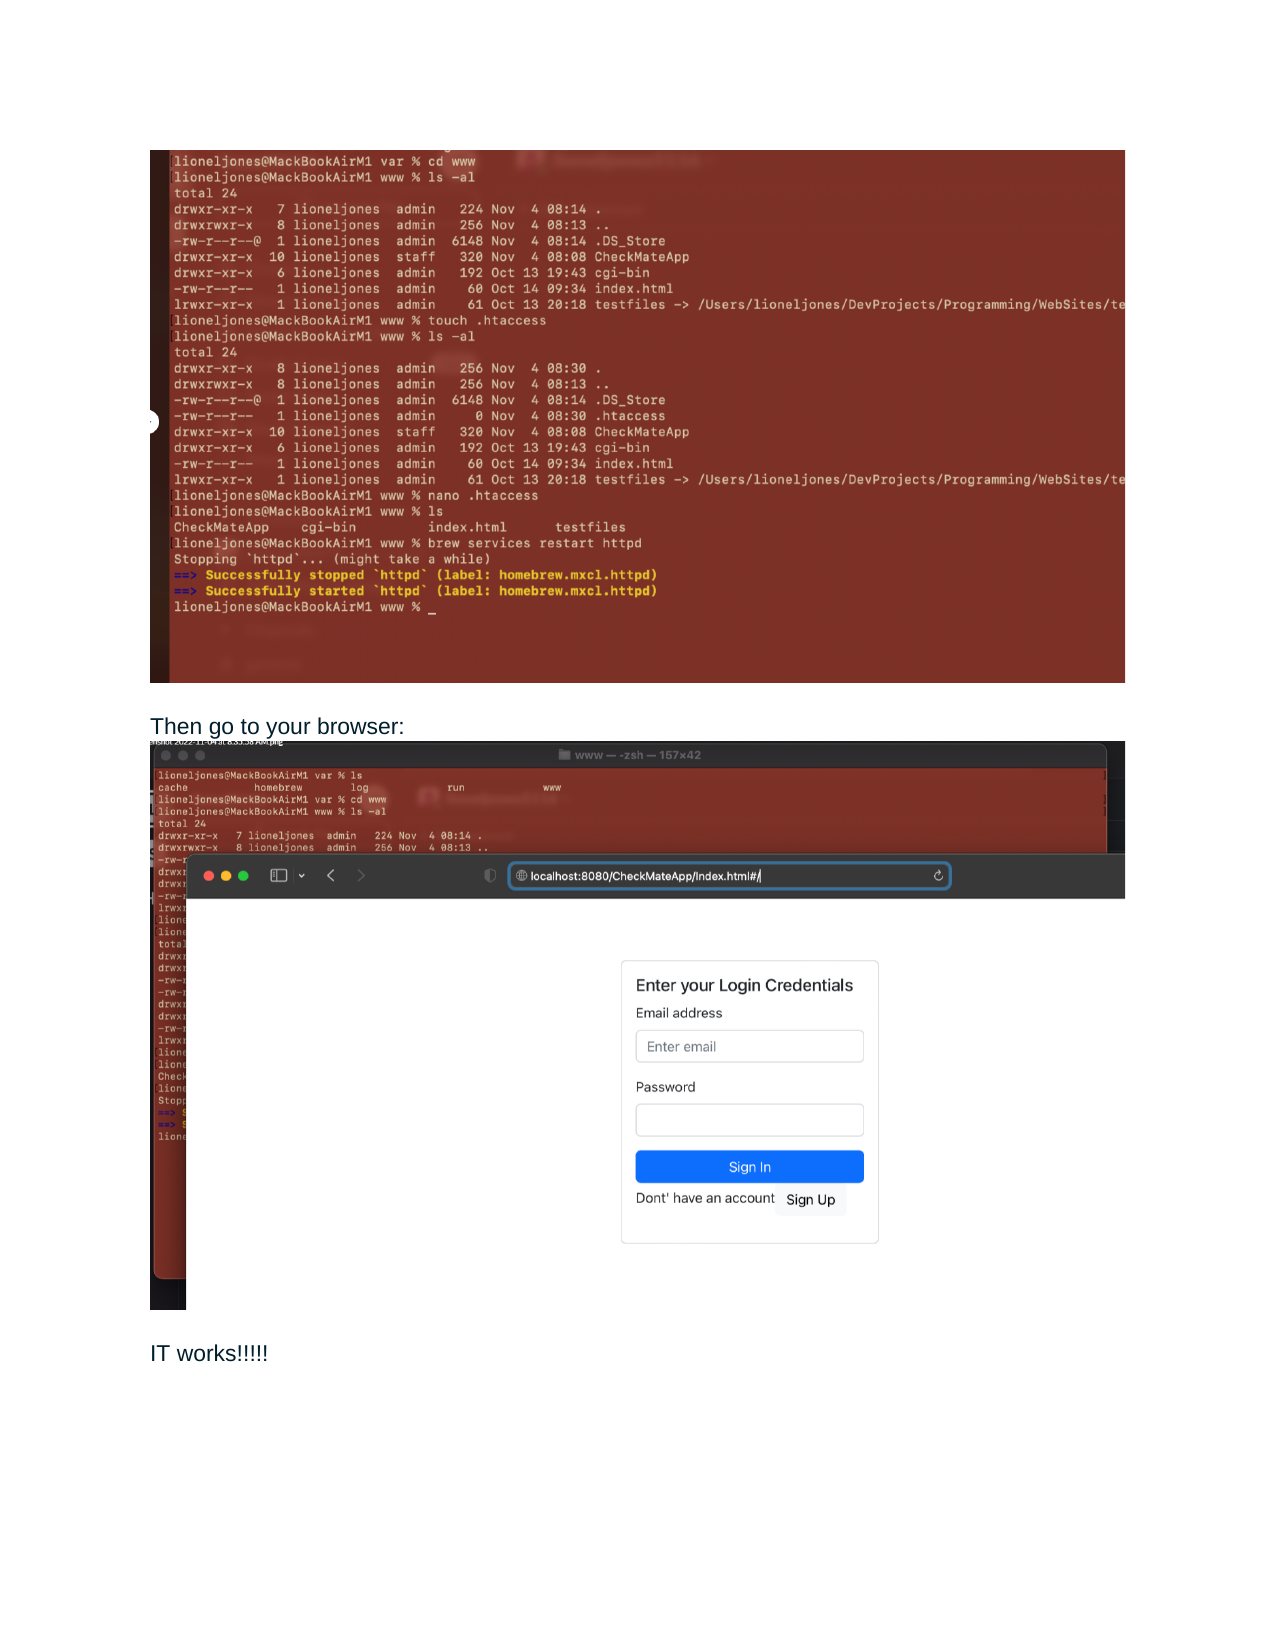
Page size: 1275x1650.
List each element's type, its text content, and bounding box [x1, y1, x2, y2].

picture [150, 741, 1125, 1310]
text Next create a file named .htaccess in the www directory Add the following: Next Restart Apache Then go to your browser: IT works!!!!! http://localhost:8080/CheckMateApp/Index.html#/Login [150, 1310, 1125, 1395]
picture [150, 150, 1125, 683]
text Next create a file named .htaccess in the www directory Add the following: Next Restart Apache Then go to your browser: IT works!!!!! http://localhost:8080/CheckMateApp/Index.html#/Login [150, 683, 1125, 741]
